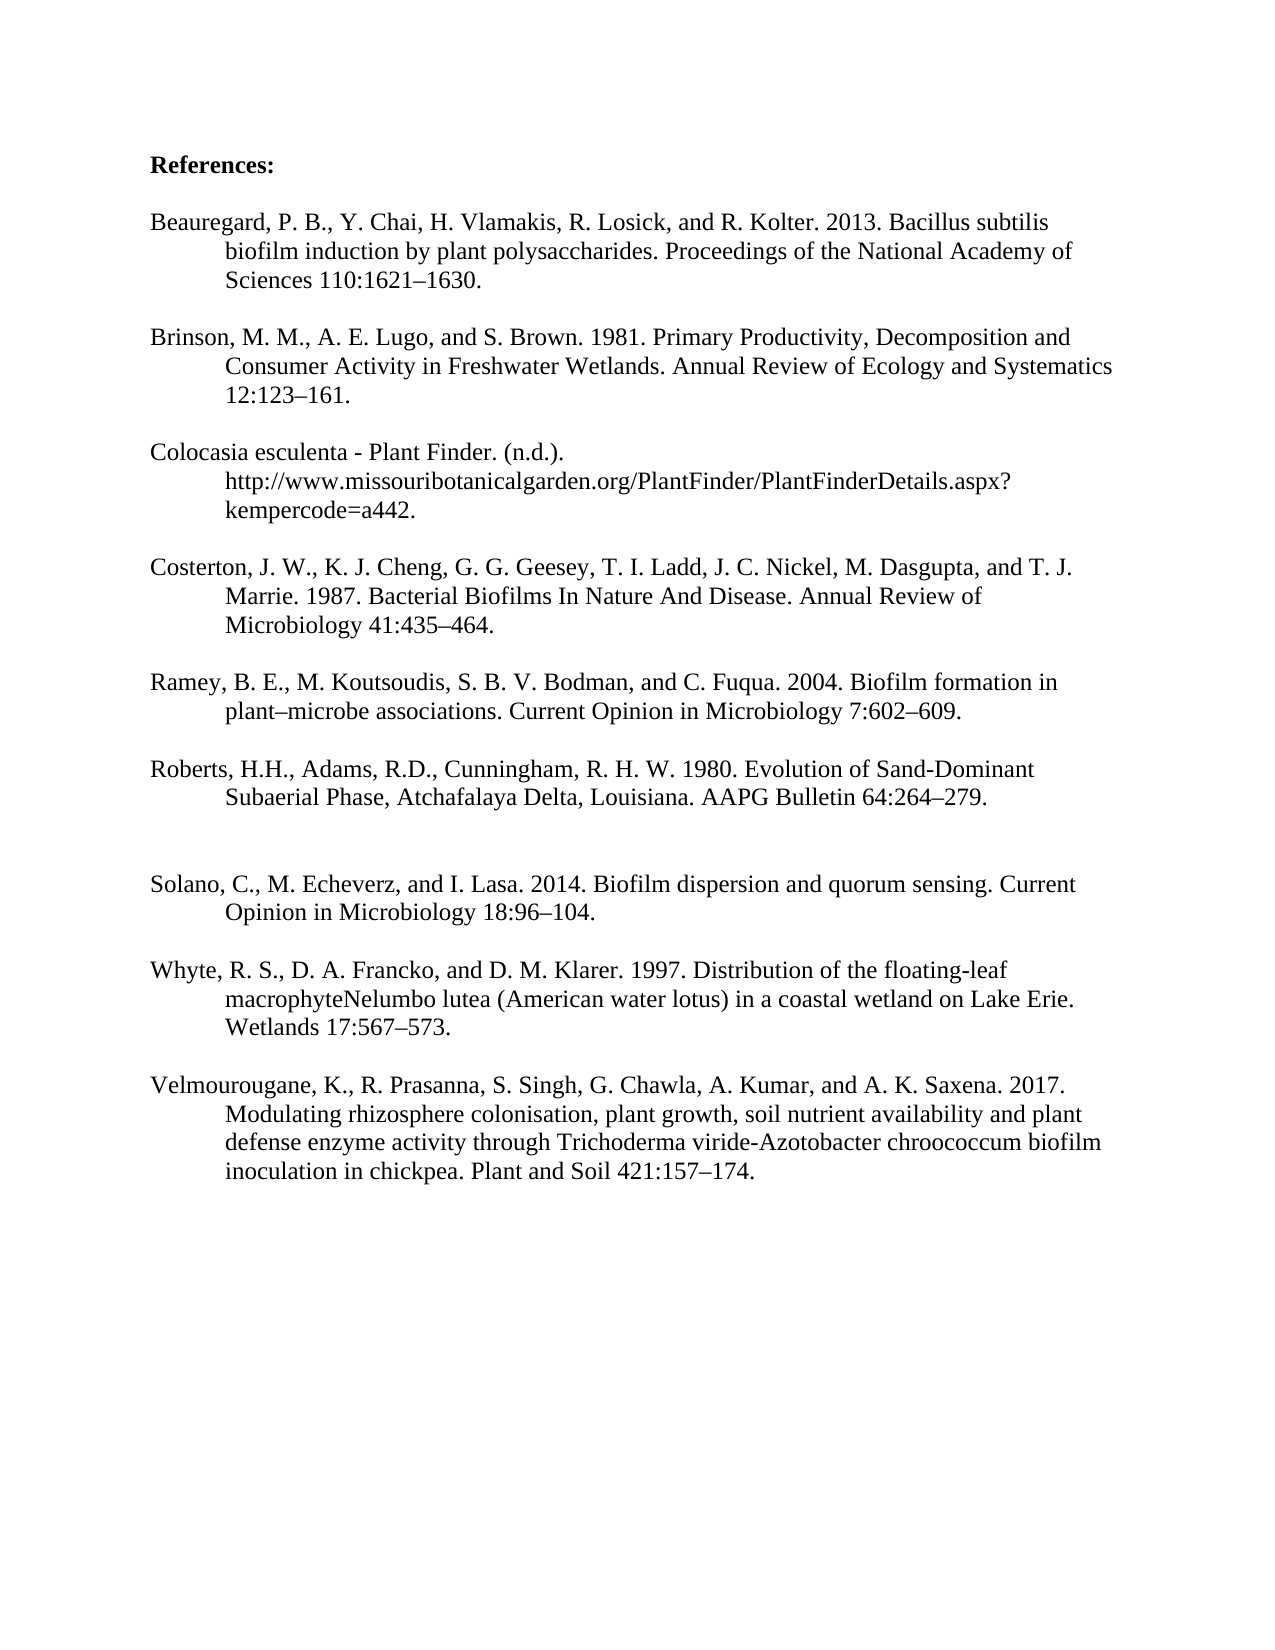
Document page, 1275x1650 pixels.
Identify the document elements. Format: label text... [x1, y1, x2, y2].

text Costerton, J. W., K. J. Cheng, G. G. Geesey, T. I. Ladd, J. C. Nickel, M. Dasgupta, and T. J. Marrie. 1987. Bacterial Biofilms In Nature And Disease. Annual Review of Microbiology 41:435–464. [150, 552, 1125, 639]
text Beauregard, P. B., Y. Chai, H. Vlamakis, R. Losick, and R. Kolter. 2013. Bacillus subtilis biofilm induction by plant polysaccharides. Proceedings of the National Academy of Sciences 110:1621–1630. [150, 207, 1125, 294]
text References: [150, 150, 1125, 179]
text Whyte, R. S., D. A. Francko, and D. M. Klarer. 1997. Distribution of the floating-leaf macrophyteNelumbo lutea (American water lotus) in a coastal wetland on Lake Erie. Wetlands 17:567–573. [150, 955, 1125, 1041]
text Colocasia esculenta - Plant Finder. (n.d.). http://www.missouribotanicalgarden.org/PlantFinder/PlantFinderDetails.aspx?kempercode=a442. [150, 437, 1125, 524]
text Solano, C., M. Echeverz, and I. Lasa. 2014. Biofilm dispersion and quorum sensing. Current Opinion in Microbiology 18:96–104. [150, 869, 1125, 926]
text Ramey, B. E., M. Koutsoudis, S. B. V. Bodman, and C. Fuqua. 2004. Biofilm formation in plant–microbe associations. Current Opinion in Microbiology 7:602–609. [150, 667, 1125, 725]
text Roberts, H.H., Adams, R.D., Cunningham, R. H. W. 1980. Evolution of Sand-Dominant Subaerial Phase, Atchafalaya Delta, Louisiana. AAPG Bulletin 64:264–279. [150, 754, 1125, 811]
text Brinson, M. M., A. E. Lugo, and S. Brown. 1981. Primary Productivity, Decomposition and Consumer Activity in Freshwater Wetlands. Annual Review of Ecology and Systematics 12:123–161. [150, 322, 1125, 409]
text Velmourougane, K., R. Prasanna, S. Singh, G. Chawla, A. Kumar, and A. K. Saxena. 2017. Modulating rhizosphere colonisation, plant growth, soil nutrient availability and plant defense enzyme activity through Trichoderma viride-Azotobacter chroococcum biofilm inoculation in chickpea. Plant and Soil 421:157–174. [150, 1070, 1125, 1185]
